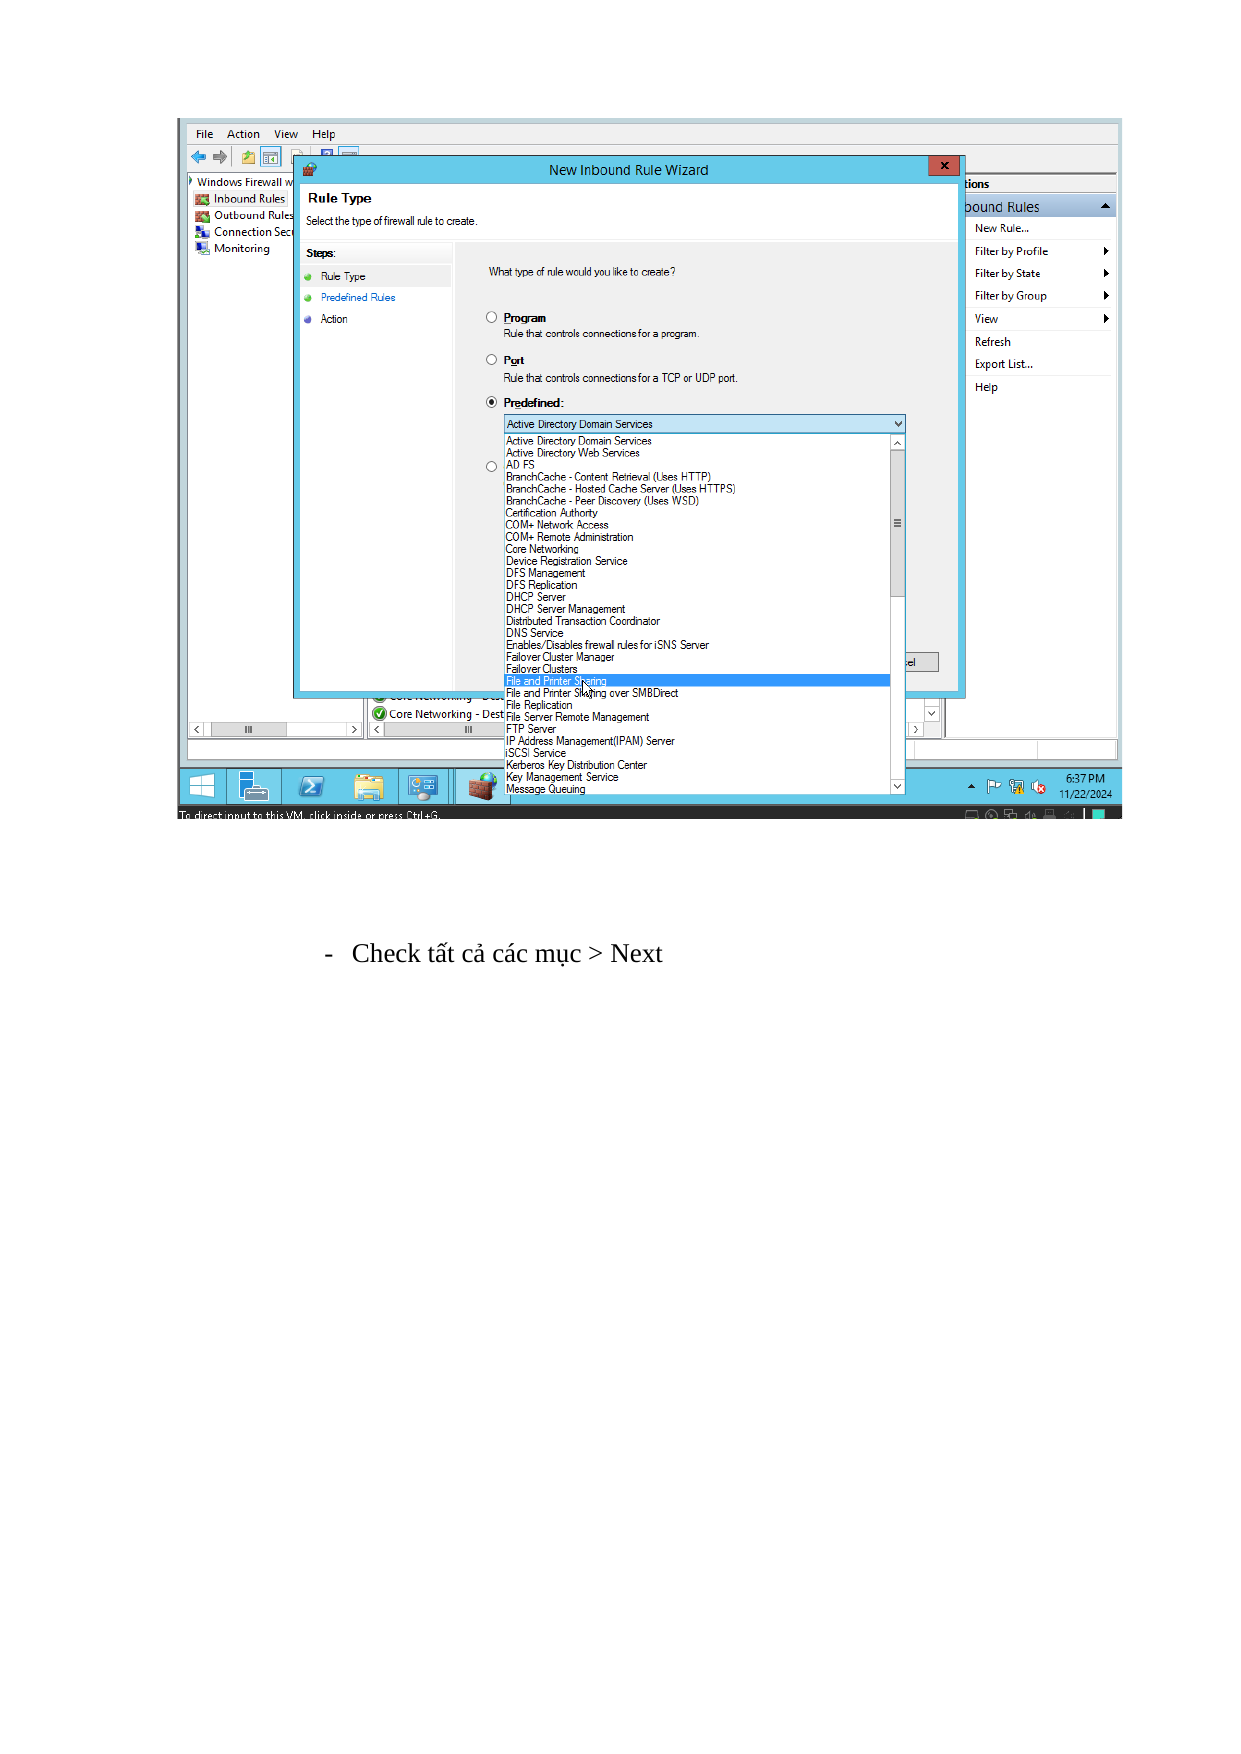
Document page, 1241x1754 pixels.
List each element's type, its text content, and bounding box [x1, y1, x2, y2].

picture [177, 118, 1123, 819]
list Check tất cả các mục > Next [324, 937, 1122, 968]
